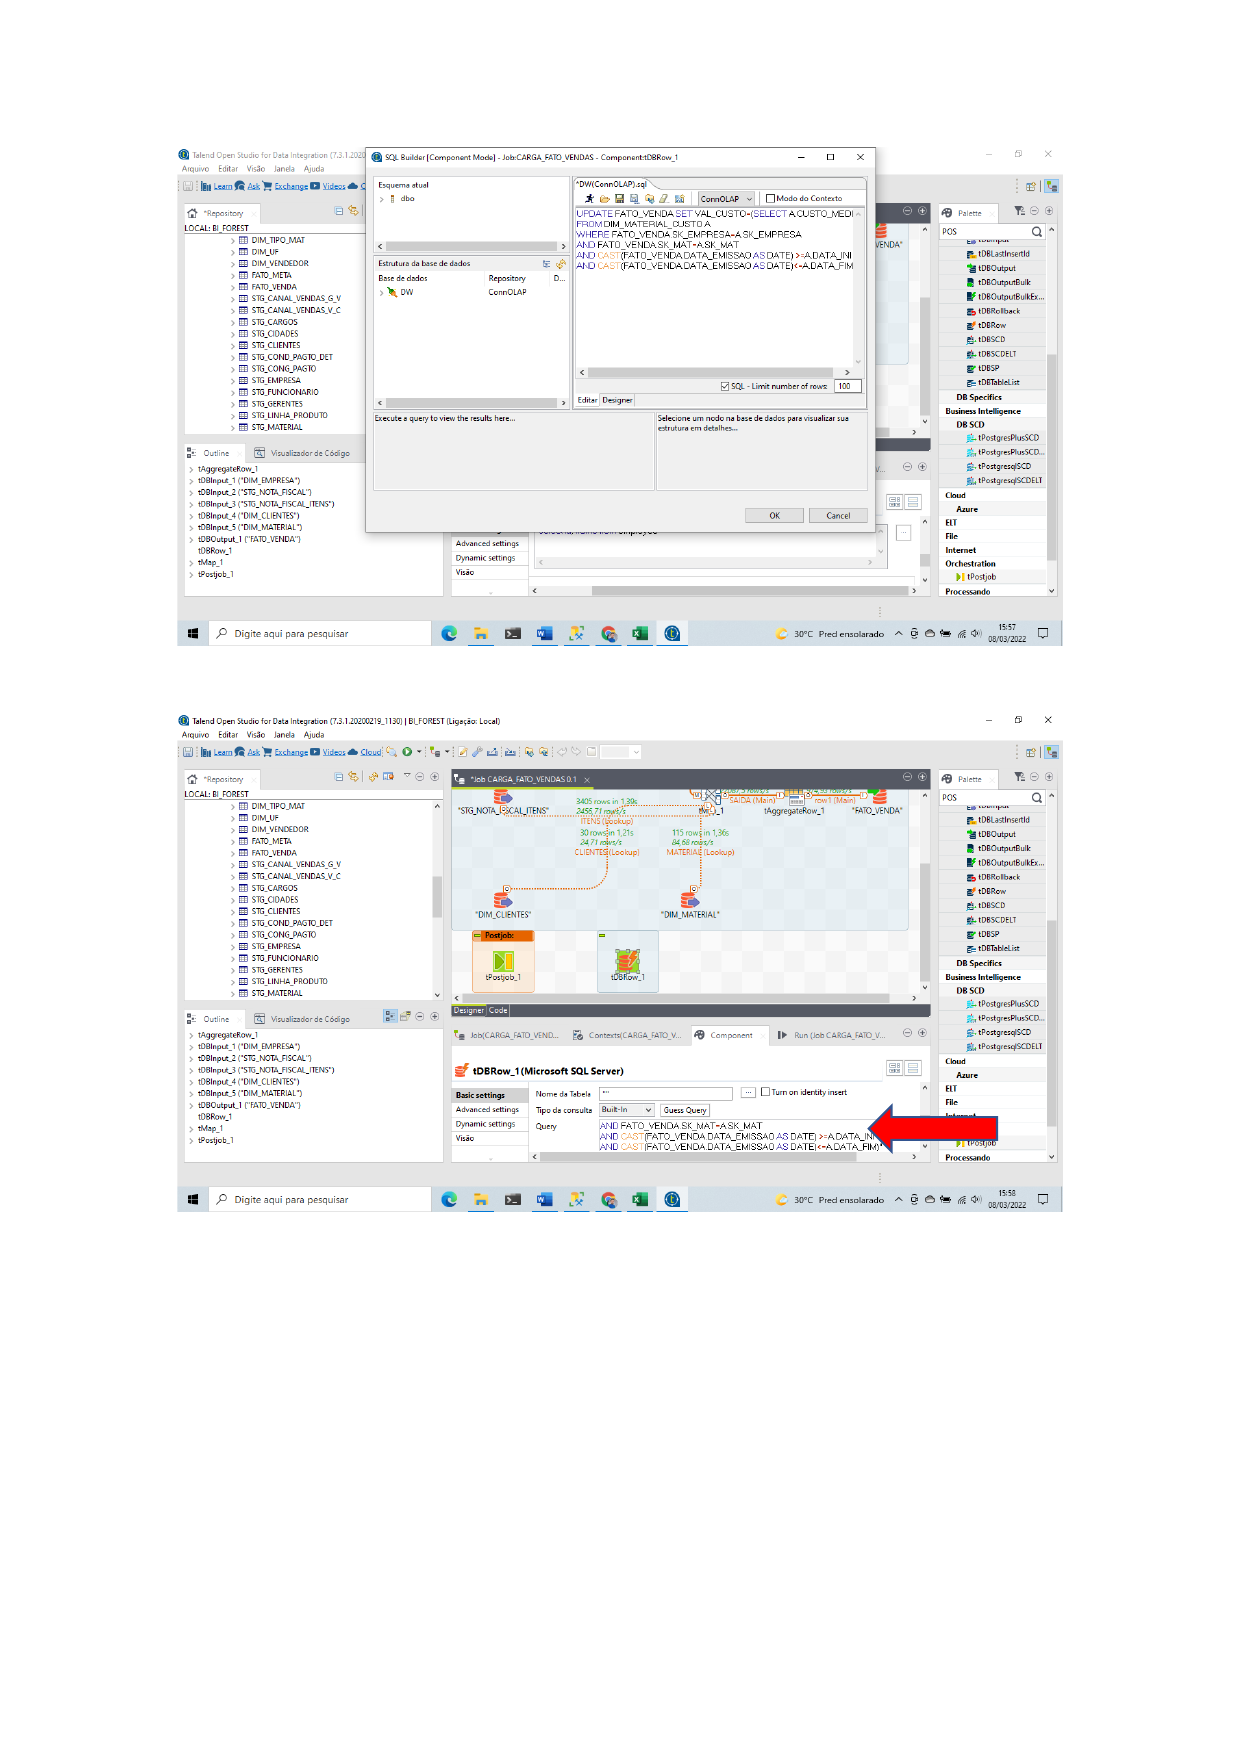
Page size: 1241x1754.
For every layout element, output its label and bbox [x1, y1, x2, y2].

picture [177, 713, 1063, 1212]
picture [177, 147, 1063, 646]
